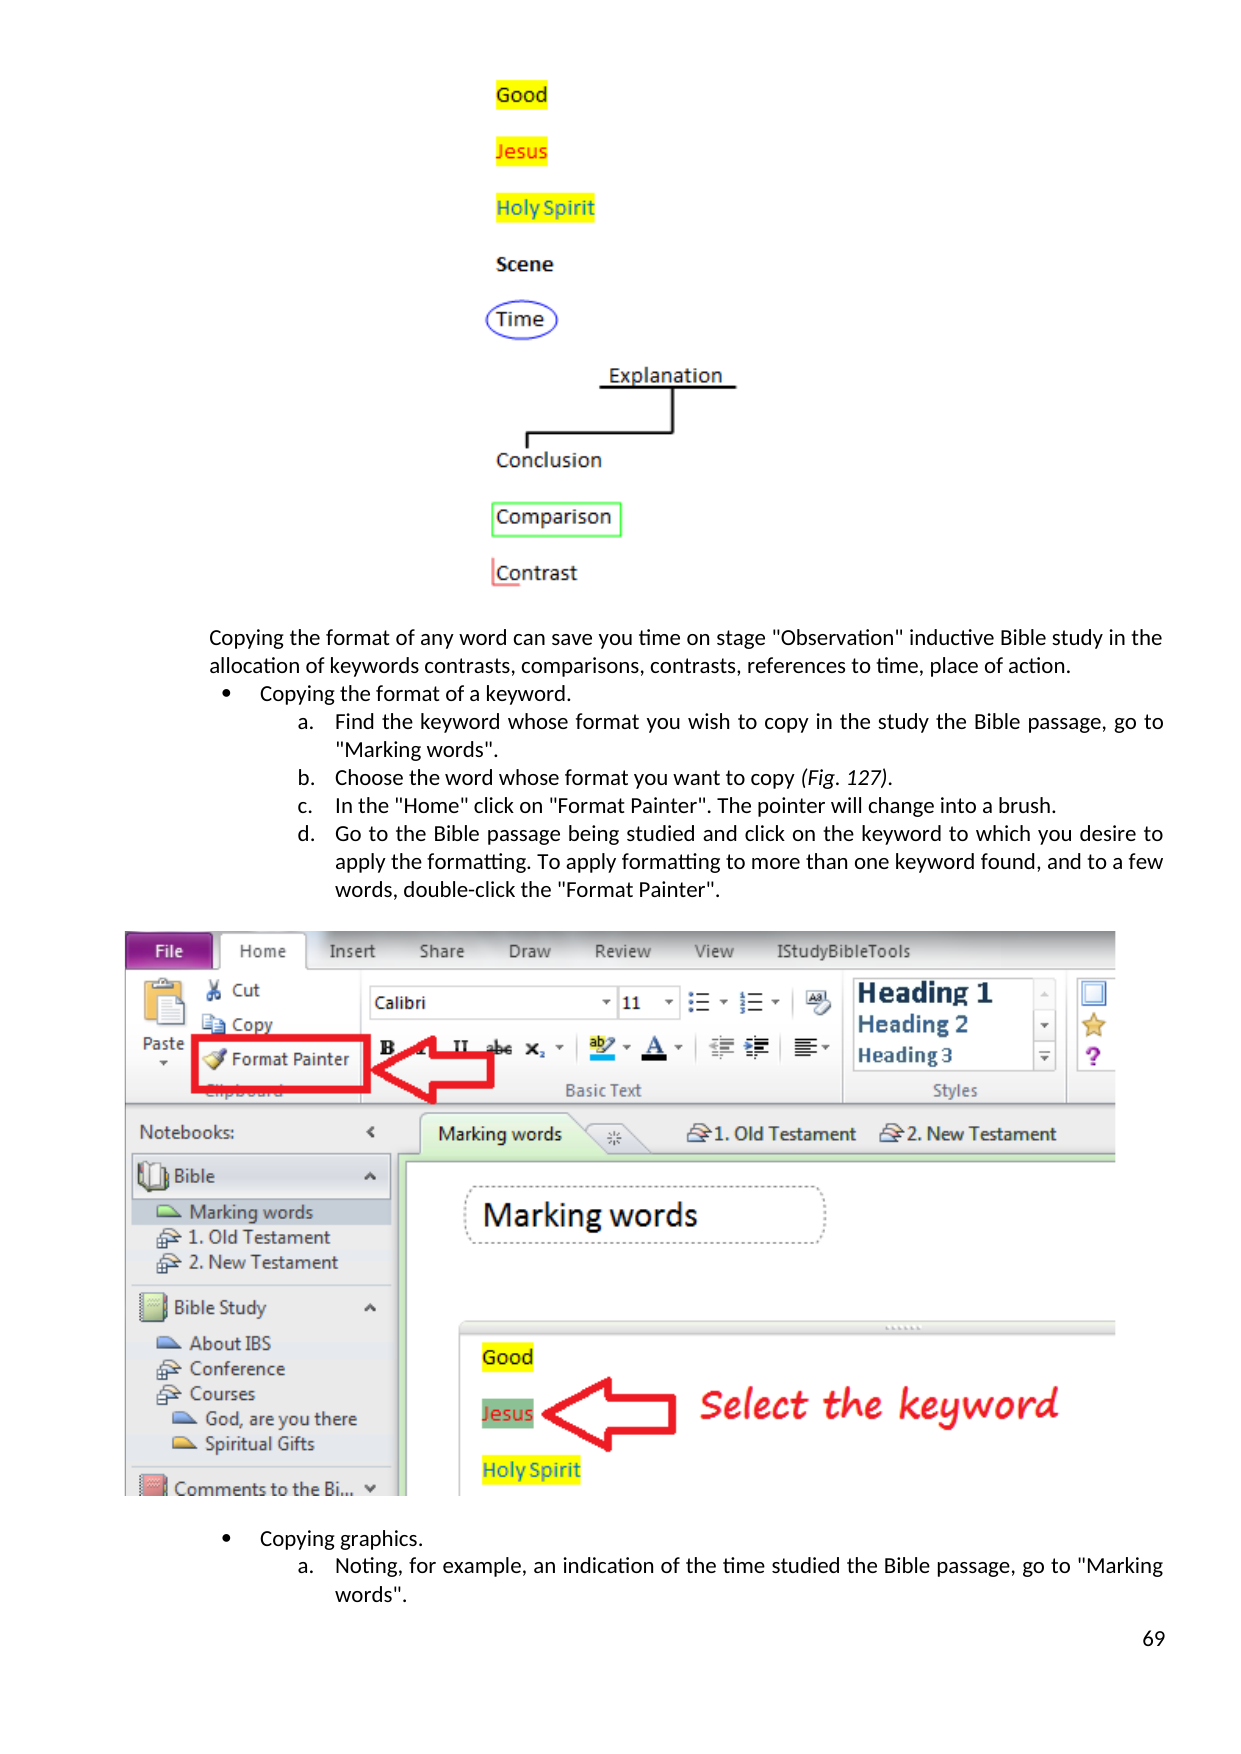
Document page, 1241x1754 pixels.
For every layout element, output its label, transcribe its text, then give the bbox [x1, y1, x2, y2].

list Copying the format of any word can save you time on stage "Observation" inductive Bible study in the allocation of keywords contrasts, comparisons, contrasts, references to time, place of action. [209, 623, 1165, 679]
list Copying the format of a keyword. [222, 679, 1165, 707]
list Choose the word whose format you want to copy (Fig. 127). [297, 763, 1165, 791]
list Go to the Bible passage being studied and click on the keyword to which you desire to apply the formatting. To apply formatting to more than one keyword found, and to a few words, double-click the "Format Painter". [297, 819, 1165, 903]
list In the "Home" click on "Format Painter". The pointer will change into a brush. [297, 791, 1165, 819]
picture [476, 75, 764, 596]
list Noting, for example, an indication of the time studied the Bible passage, go to "Marking words". [297, 1552, 1165, 1608]
list Find the keyword whose format you wish to copy in the study the Bible passage, go to "Marking words". [297, 707, 1165, 763]
list Copying graphics. [222, 1524, 1165, 1552]
picture [124, 931, 1116, 1496]
